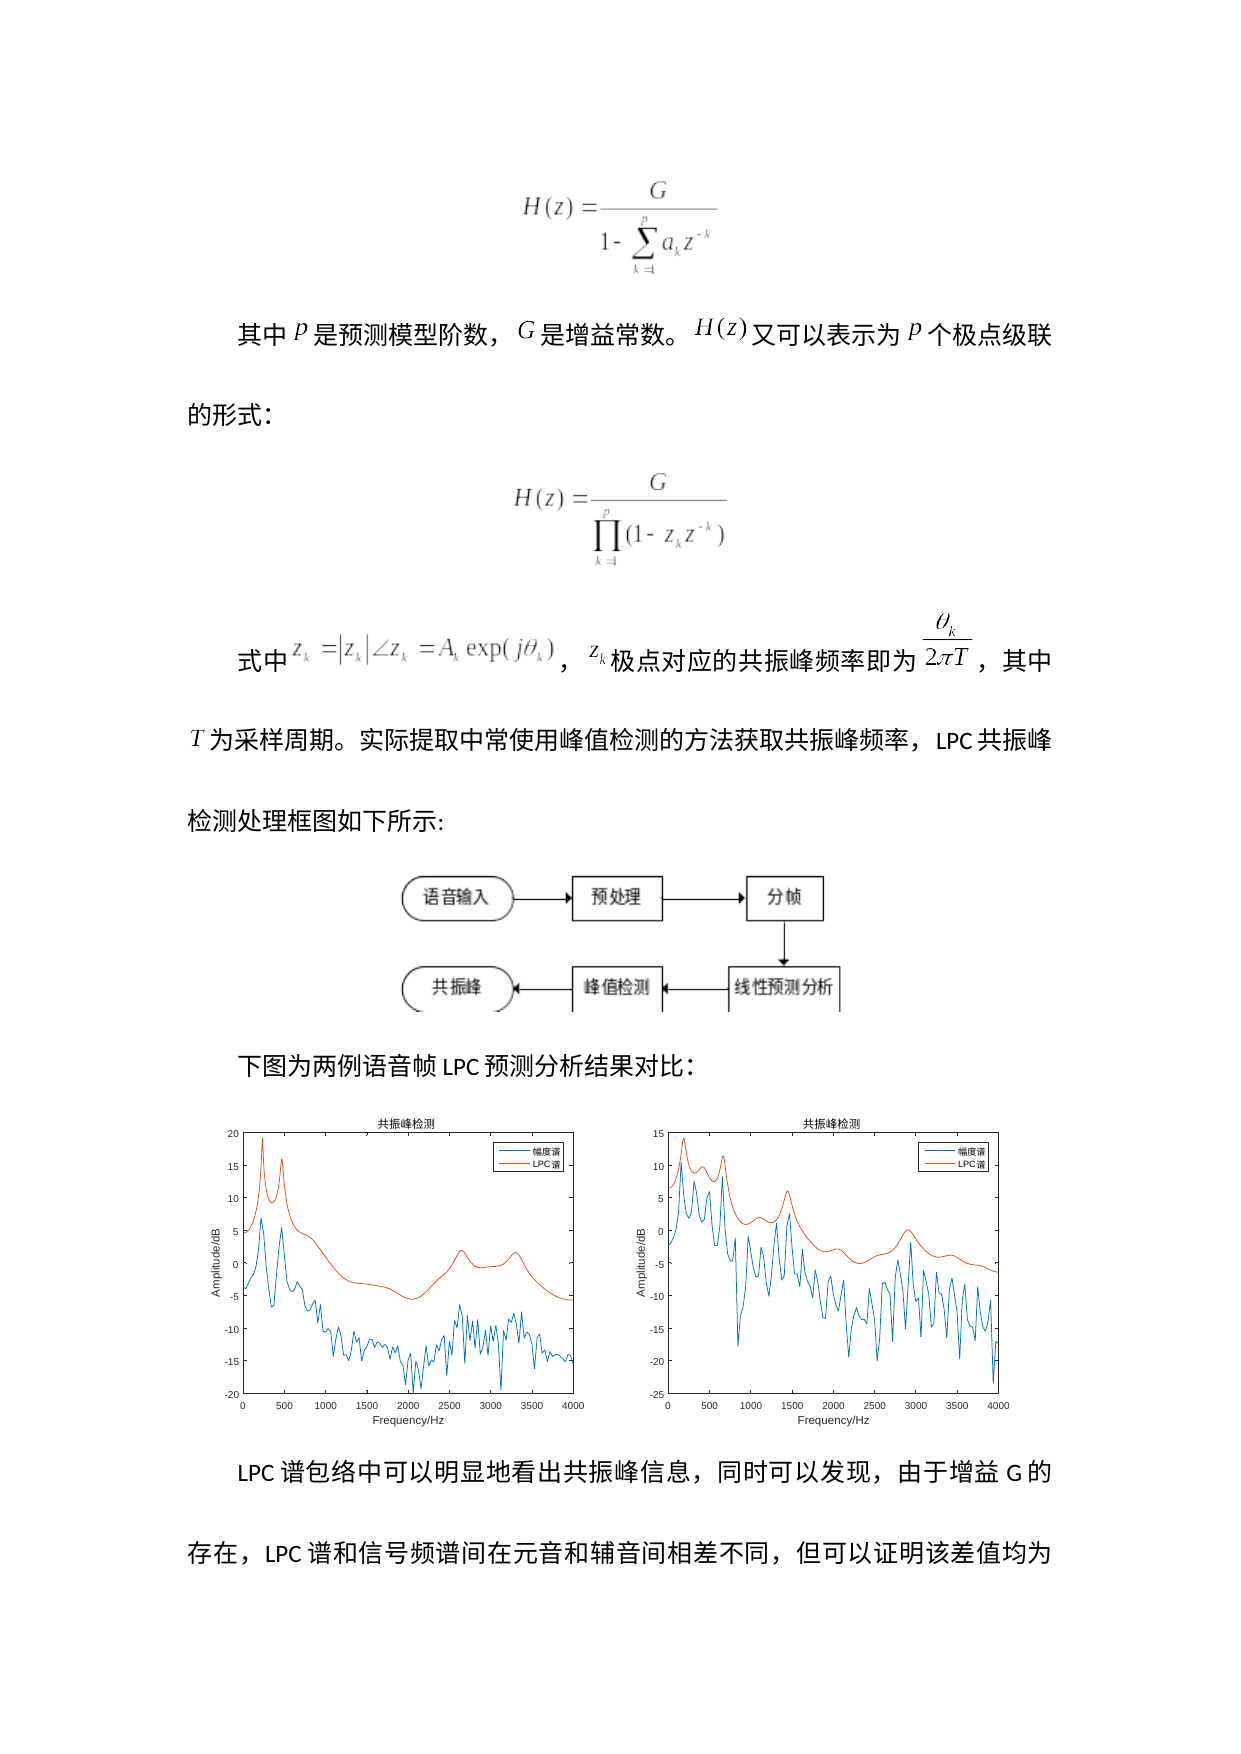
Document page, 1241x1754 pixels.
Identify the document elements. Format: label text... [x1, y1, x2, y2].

text 式中，极点对应的共振峰频率即为，其中为采样周期。实际提取中常使用峰值检测的方法获取共振峰频率，LPC共振峰检测处理框图如下所示: [187, 592, 1053, 852]
text 下图为两例语音帧LPC预测分析结果对比： [187, 1032, 1053, 1097]
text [187, 1438, 1053, 1584]
text 其中是预测模型阶数，是增益常数。又可以表示为个极点级联的形式： [187, 299, 1053, 446]
